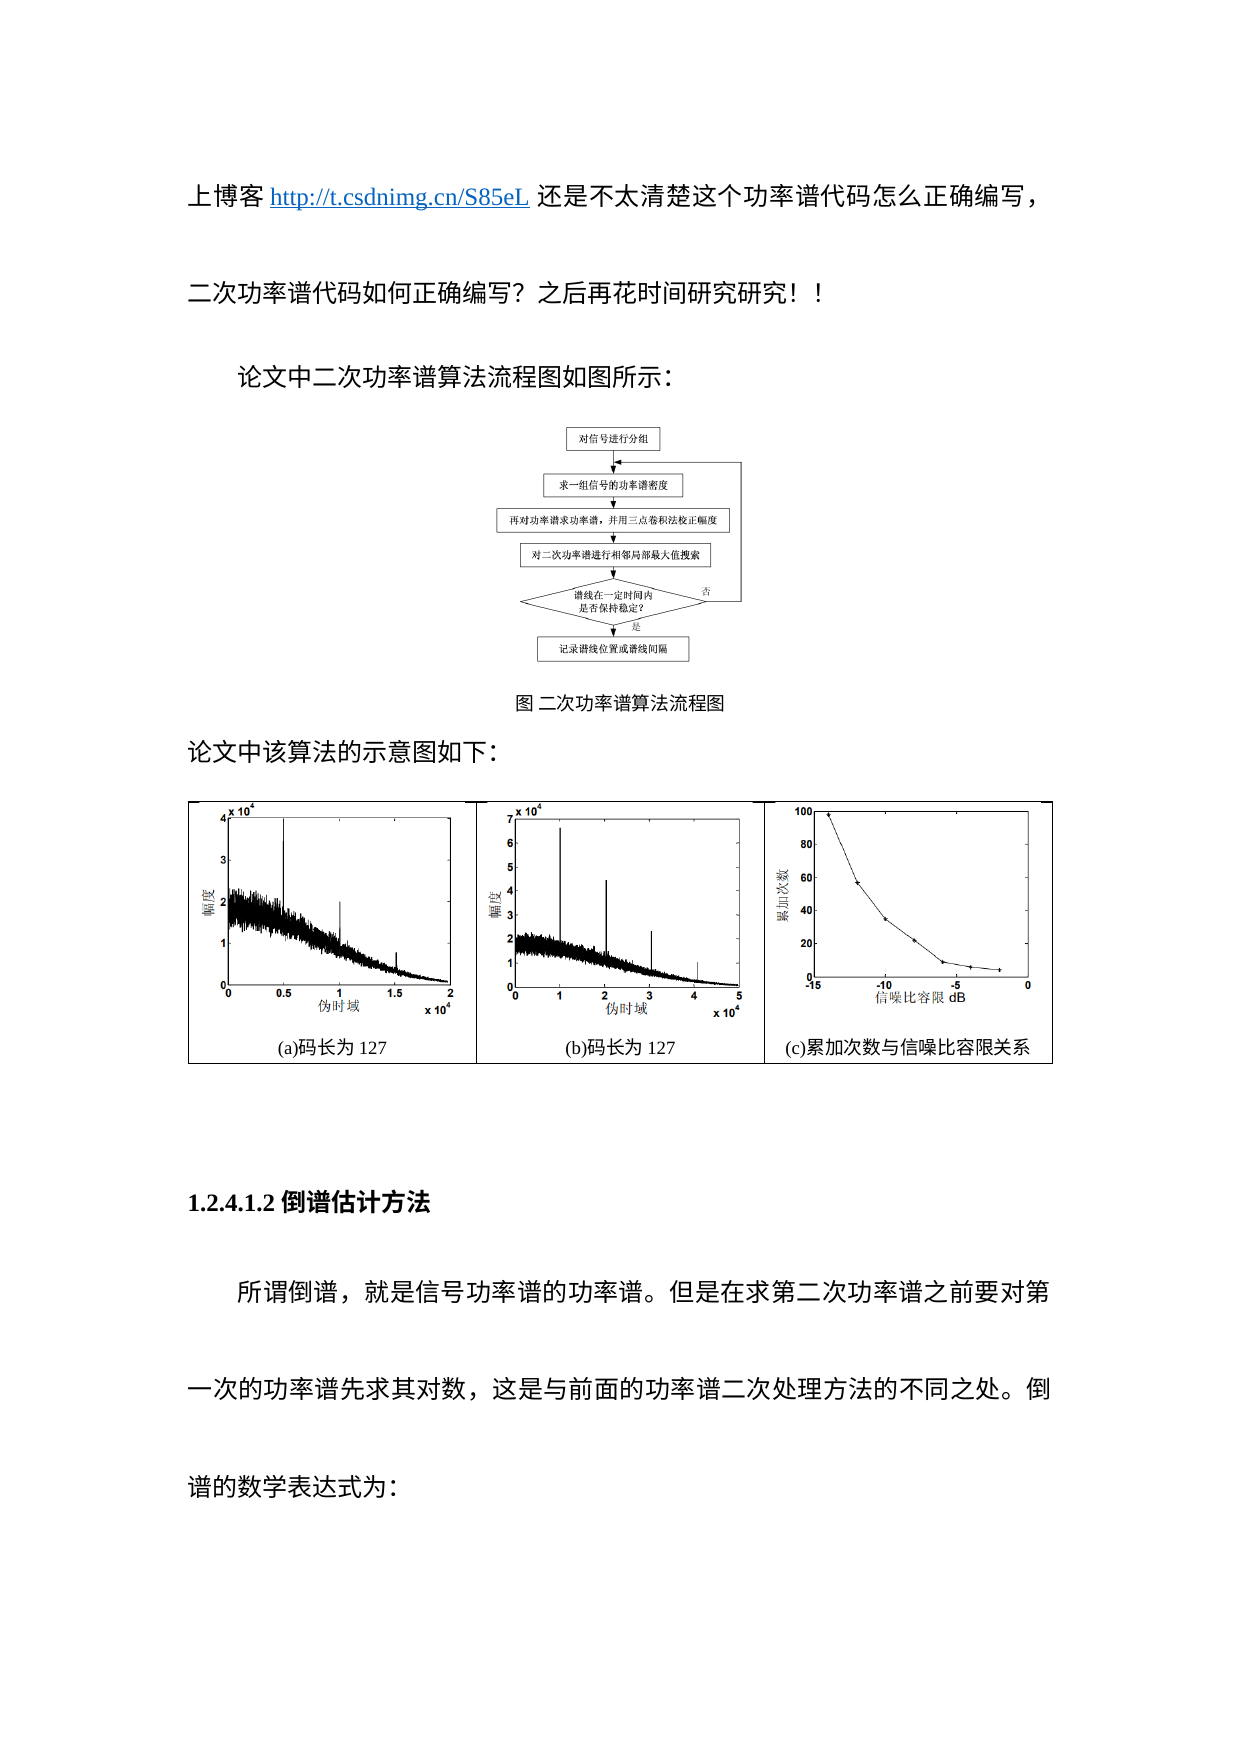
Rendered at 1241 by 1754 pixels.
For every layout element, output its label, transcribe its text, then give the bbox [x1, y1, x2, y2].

picture [775, 802, 1041, 1006]
table_header (c)累加次数与信噪比容限关系 [765, 803, 1052, 1062]
text 所谓倒谱，就是信号功率谱的功率谱。但是在求第二次功率谱之前要对第一次的功率谱先求其对数，这是与前面的功率谱二次处理方法的不同之处。倒谱的数学表达式为： [187, 1258, 1053, 1518]
picture [487, 802, 753, 1019]
table_header (b)码长为127 [477, 803, 764, 1062]
picture [199, 802, 465, 1015]
text 论文中二次功率谱算法流程图如图所示： [187, 343, 1053, 408]
picture [485, 425, 756, 663]
text 图 二次功率谱算法流程图 [187, 686, 1053, 718]
text 论文中该算法的示意图如下： [187, 718, 1053, 783]
table_header (a)码长为127 [189, 803, 476, 1062]
subtitle 1.2.4.1.2 倒谱估计方法 [187, 1168, 1053, 1233]
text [187, 162, 1053, 324]
